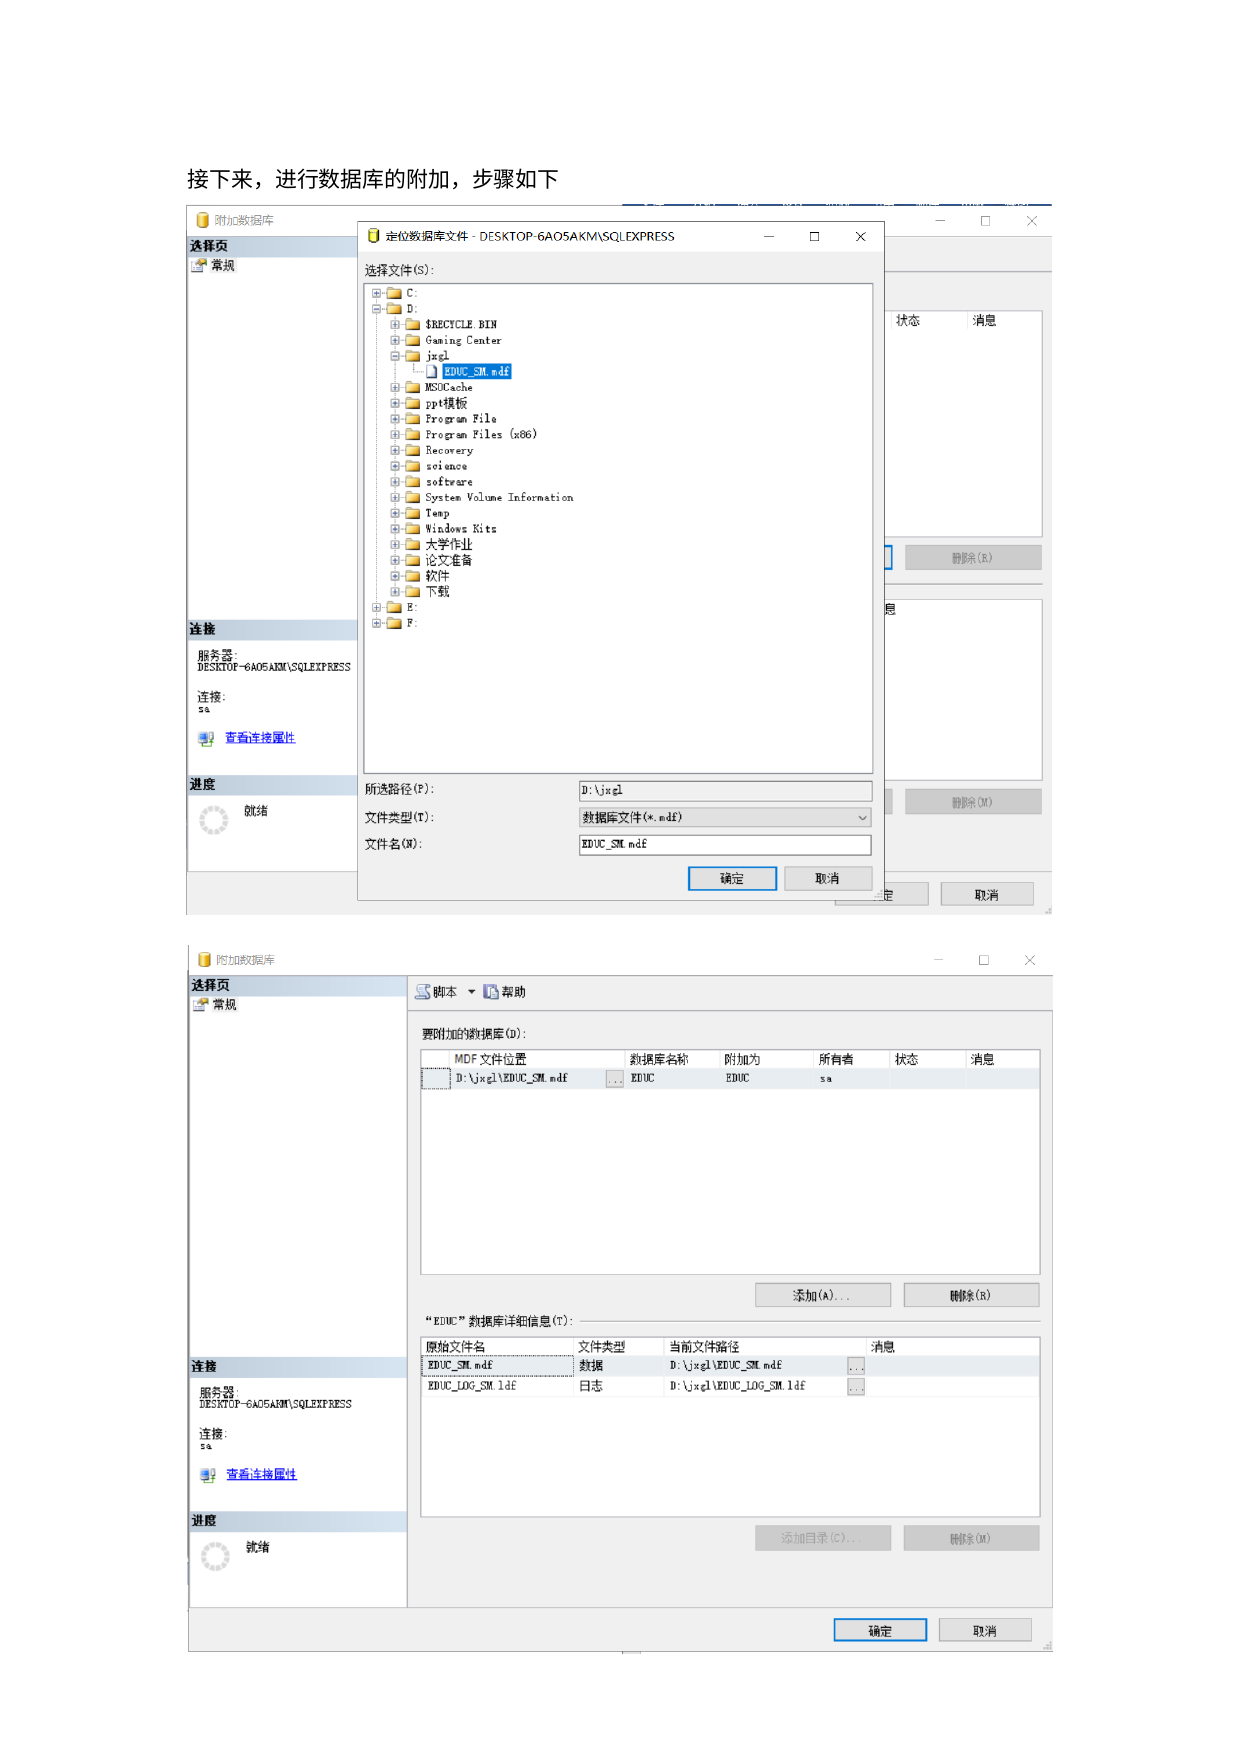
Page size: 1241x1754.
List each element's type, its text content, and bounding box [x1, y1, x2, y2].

picture [186, 204, 1052, 915]
picture [187, 945, 1053, 1654]
text 接下来，进行数据库的附加，步骤如下 [187, 162, 1053, 194]
